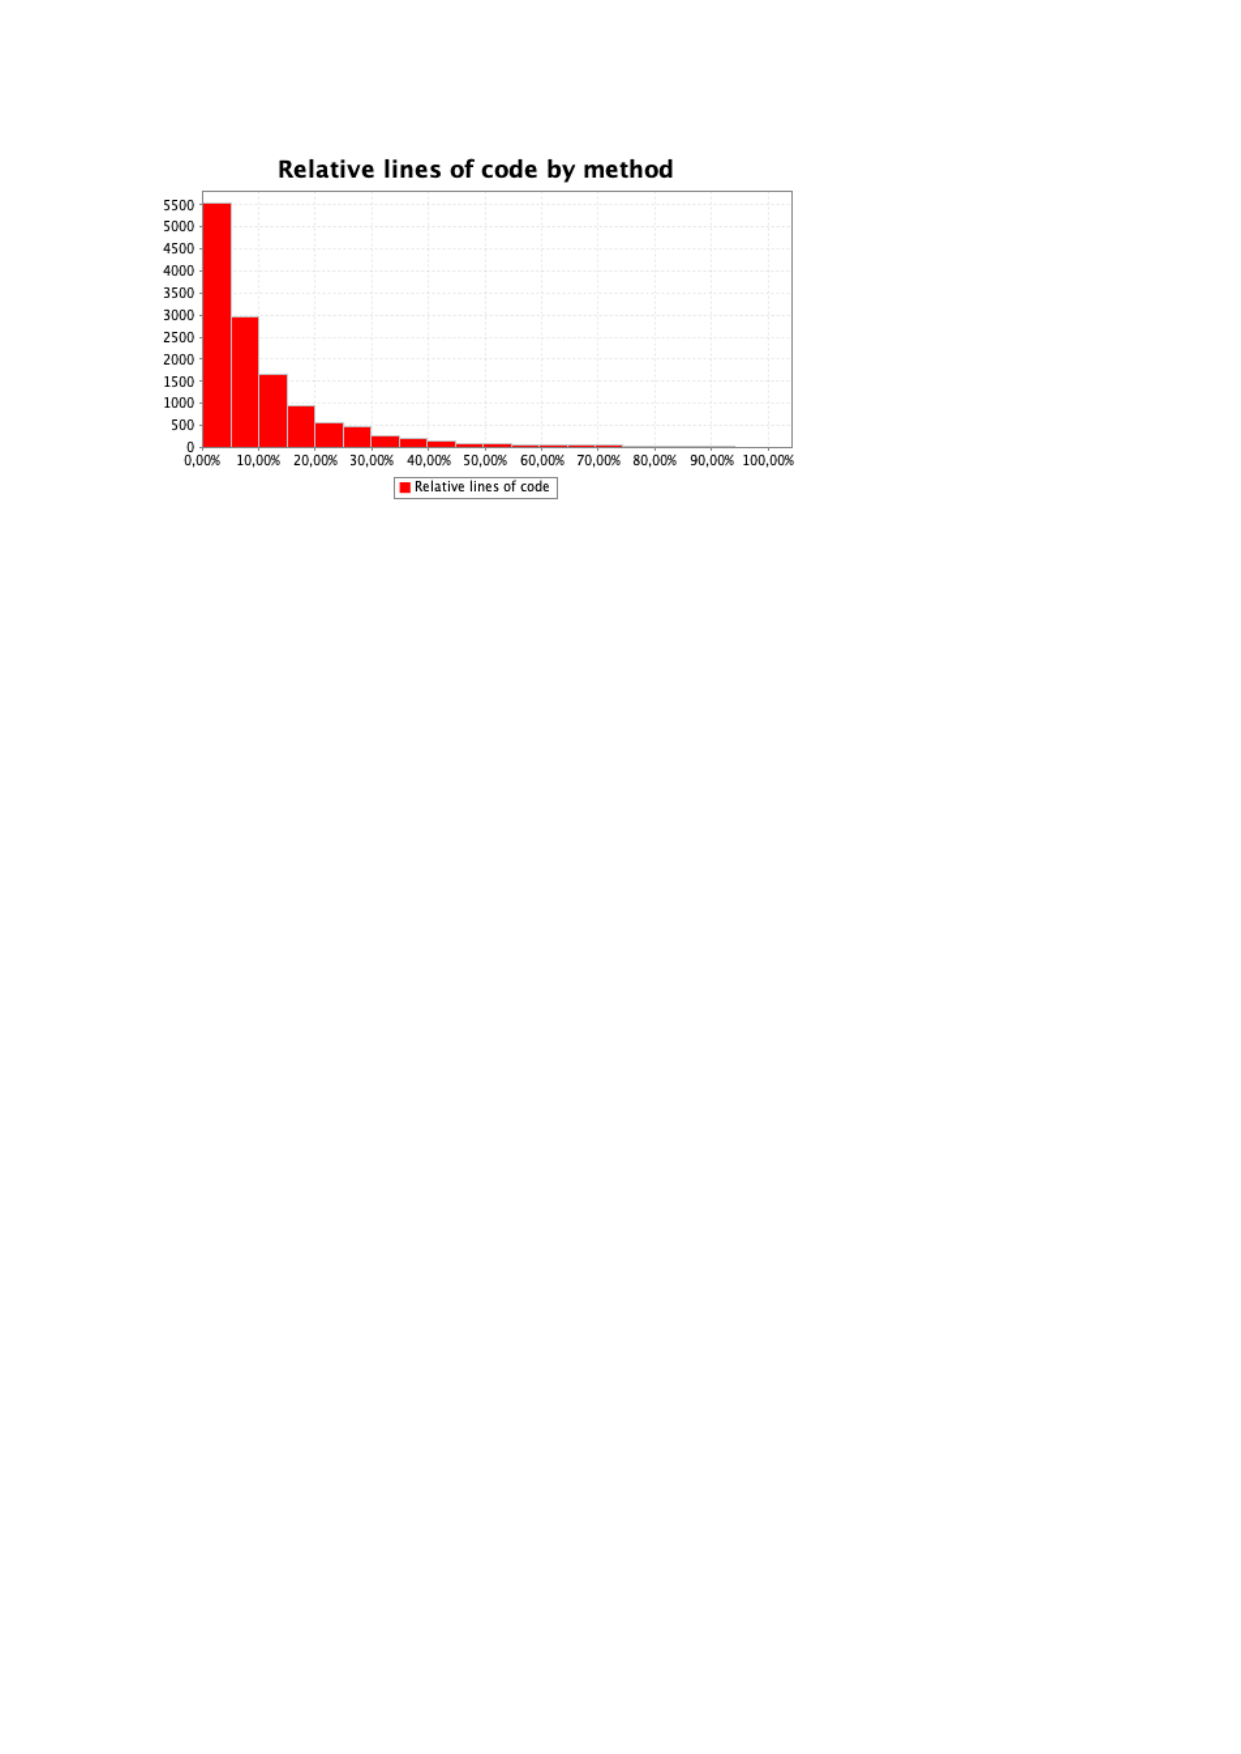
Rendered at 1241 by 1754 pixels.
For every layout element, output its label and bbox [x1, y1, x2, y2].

picture [150, 150, 802, 502]
